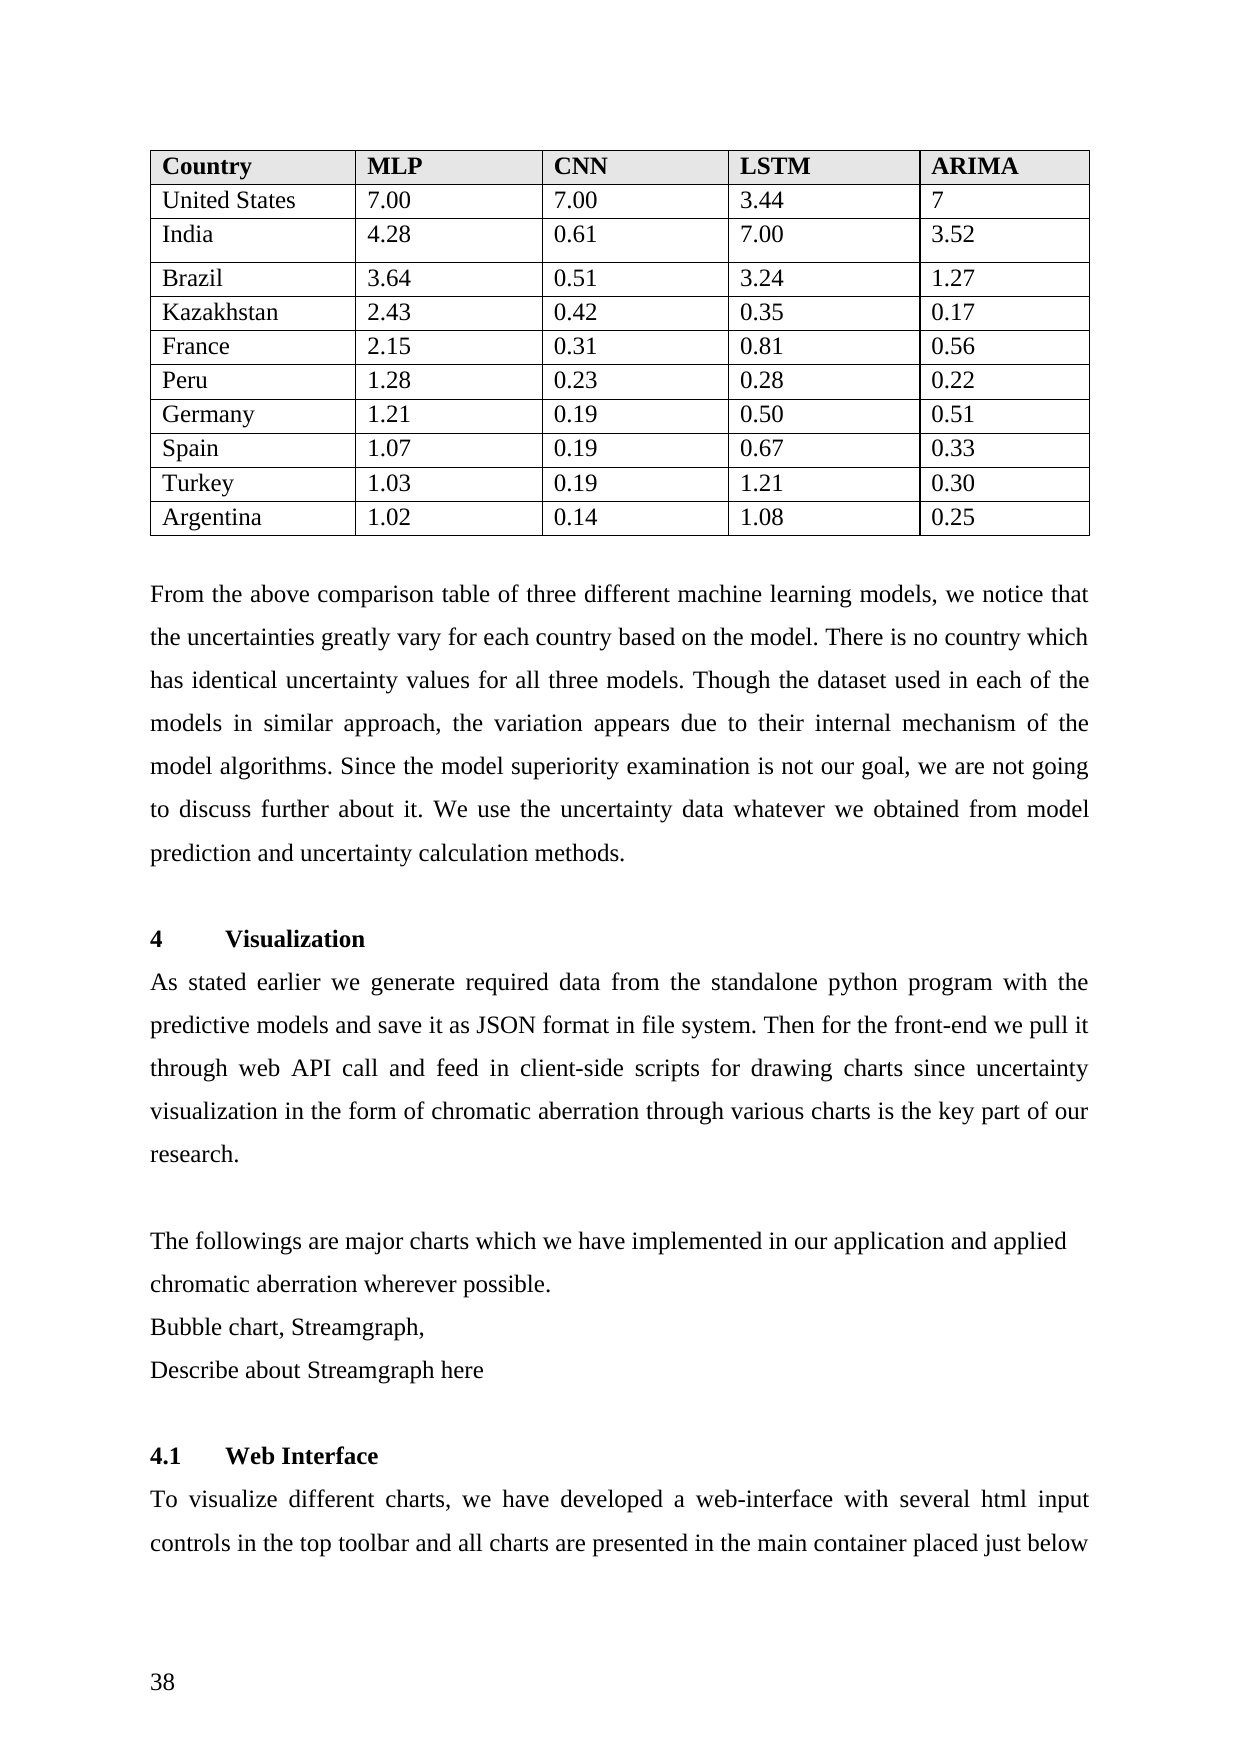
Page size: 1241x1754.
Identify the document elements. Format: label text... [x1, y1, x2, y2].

text 4 Visualization [150, 924, 1090, 953]
text Describe about Streamgraph here [150, 1355, 1090, 1384]
table_cell 7.00 [729, 219, 919, 262]
table_cell 0.23 [543, 365, 728, 398]
table_cell 7 [921, 185, 1089, 218]
table_cell 1.27 [921, 263, 1089, 296]
table_cell France [151, 331, 355, 364]
text The followings are major charts which we have implemented in our application and applied chromatic aberration wherever possible. [150, 1226, 1090, 1298]
table_cell 0.42 [543, 297, 728, 330]
table_cell 4.28 [356, 219, 542, 262]
table_cell 0.17 [921, 297, 1089, 330]
table_cell 0.61 [543, 219, 728, 262]
table_cell 3.44 [729, 185, 919, 218]
table_cell 1.07 [356, 434, 542, 467]
text 4.1 Web Interface [150, 1441, 1090, 1470]
table_cell Brazil [151, 263, 355, 296]
table_cell Peru [151, 365, 355, 398]
table_header Country [151, 151, 355, 184]
table_cell 0.51 [921, 400, 1089, 432]
table_cell 0.50 [729, 400, 919, 432]
table_cell 1.08 [729, 502, 919, 535]
table_cell United States [151, 185, 355, 218]
table_cell 0.28 [729, 365, 919, 398]
text Bubble chart, Streamgraph, [150, 1312, 1090, 1341]
table_cell 1.02 [356, 502, 542, 535]
table_cell 0.30 [921, 468, 1089, 501]
table_cell 0.19 [543, 468, 728, 501]
table_cell Argentina [151, 502, 355, 535]
table_cell 0.67 [729, 434, 919, 467]
table_cell Kazakhstan [151, 297, 355, 330]
text As stated earlier we generate required data from the standalone python program with the predictive models and save it as JSON format in file system. Then for the front-end we pull it through web API call and feed in client-side scripts for drawing charts since uncertainty visualization in the form of chromatic aberration through various charts is the key part of our research. [150, 967, 1090, 1168]
text From the above comparison table of three different machine learning models, we notice that the uncertainties greatly vary for each country based on the model. There is no country which has identical uncertainty values for all three models. Though the dataset used in each of the models in similar approach, the variation appears due to their internal mechanism of the model algorithms. Since the model superiority examination is not our goal, we are not going to discuss further about it. We use the uncertainty data whatever we obtained from model prediction and uncertainty calculation methods. [150, 579, 1090, 866]
table_cell 2.43 [356, 297, 542, 330]
table_cell 3.64 [356, 263, 542, 296]
table_header CNN [543, 151, 728, 184]
table_cell 0.25 [921, 502, 1089, 535]
table_header ARIMA [921, 151, 1089, 184]
table_cell India [151, 219, 355, 262]
table_header MLP [356, 151, 542, 184]
table_cell 7.00 [356, 185, 542, 218]
table_cell 1.21 [729, 468, 919, 501]
table_cell 0.19 [543, 434, 728, 467]
table_cell 0.33 [921, 434, 1089, 467]
table_cell 0.22 [921, 365, 1089, 398]
table_cell 0.31 [543, 331, 728, 364]
table_cell 0.19 [543, 400, 728, 432]
table_cell 1.21 [356, 400, 542, 432]
table_cell 0.51 [543, 263, 728, 296]
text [150, 1484, 1090, 1556]
table_cell 1.28 [356, 365, 542, 398]
table_cell 3.24 [729, 263, 919, 296]
table_cell Germany [151, 400, 355, 432]
table_cell 0.35 [729, 297, 919, 330]
table_cell Spain [151, 434, 355, 467]
table_cell 0.81 [729, 331, 919, 364]
table_cell 0.56 [921, 331, 1089, 364]
table_cell 2.15 [356, 331, 542, 364]
table_cell 1.03 [356, 468, 542, 501]
table_cell 7.00 [543, 185, 728, 218]
table_cell 3.52 [921, 219, 1089, 262]
table_cell Turkey [151, 468, 355, 501]
table_cell 0.14 [543, 502, 728, 535]
table_header LSTM [729, 151, 919, 184]
